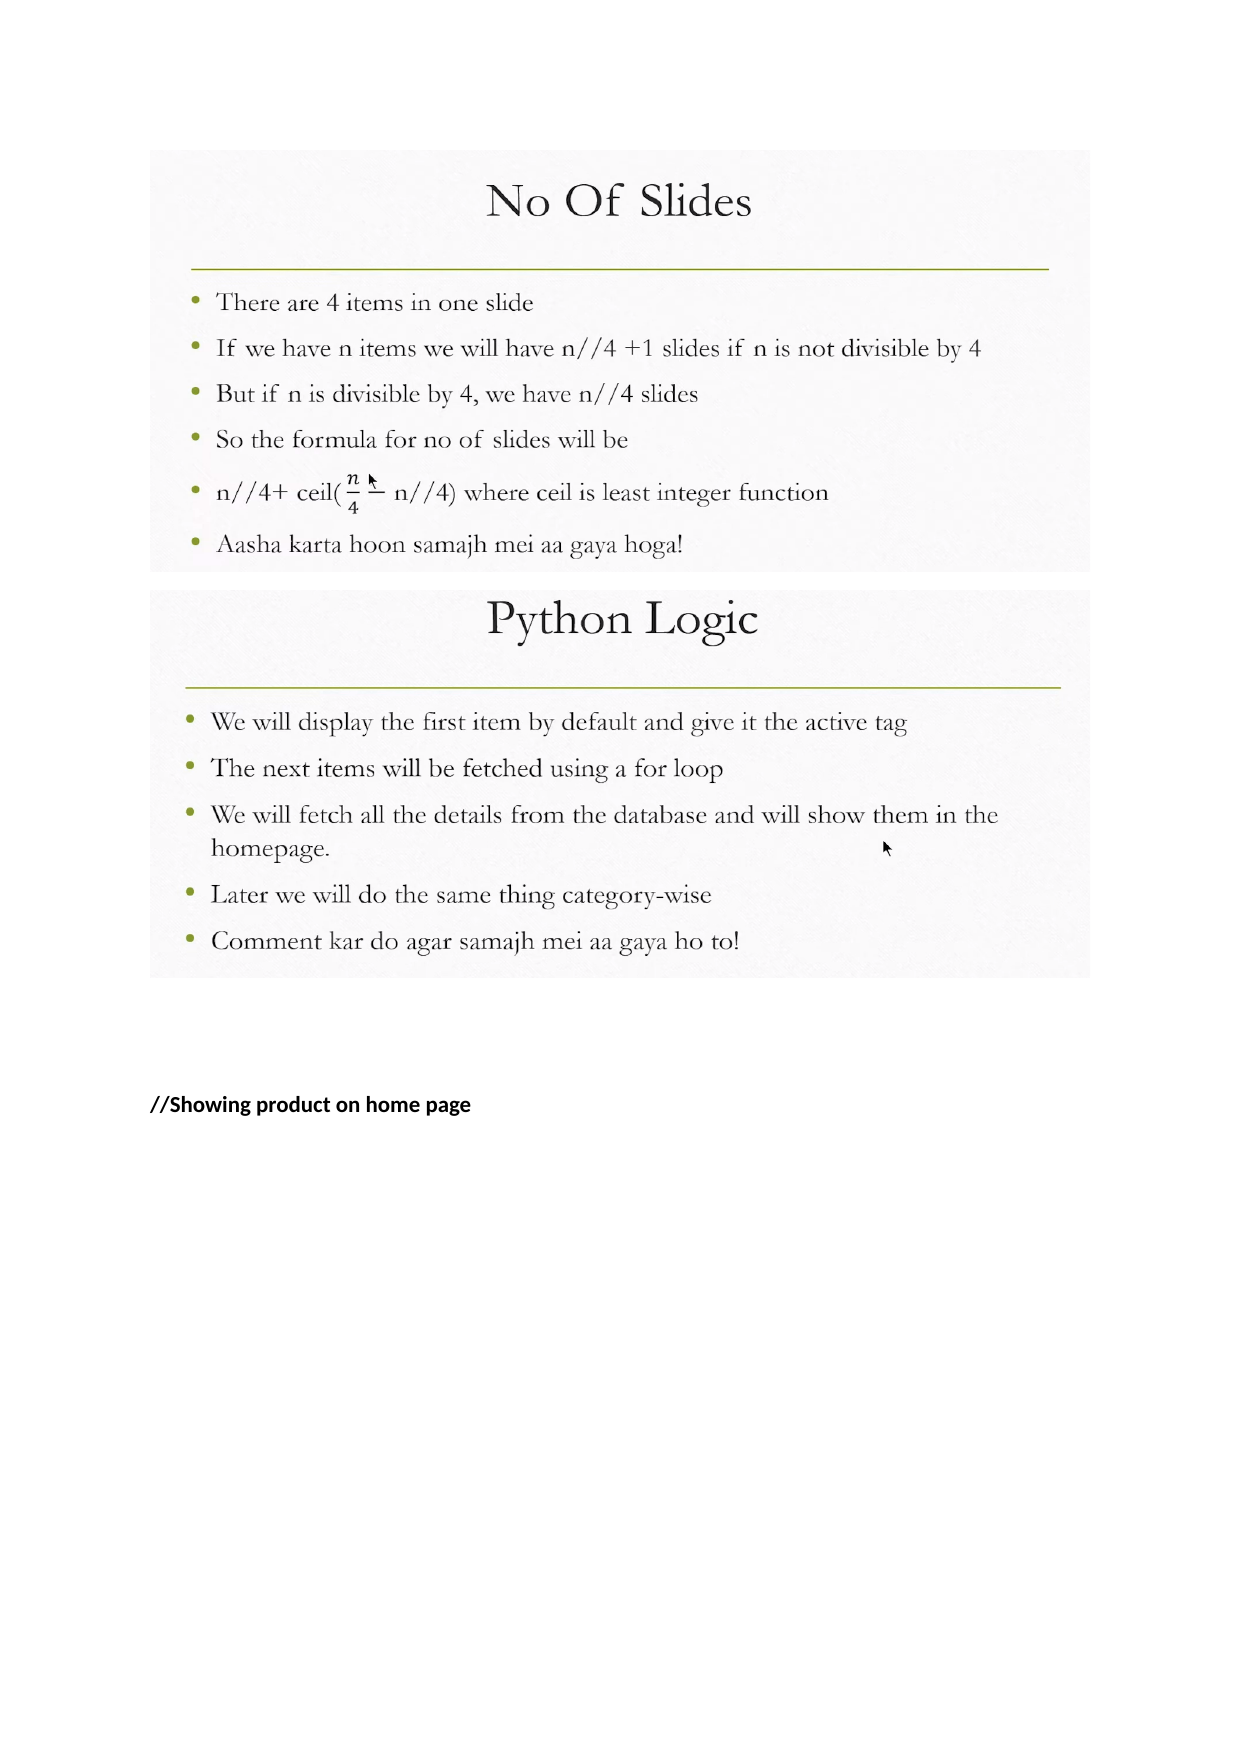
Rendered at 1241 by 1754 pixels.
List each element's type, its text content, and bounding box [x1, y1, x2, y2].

picture [150, 150, 1091, 572]
text //Showing product on home page [150, 1090, 1090, 1118]
picture [150, 590, 1091, 978]
